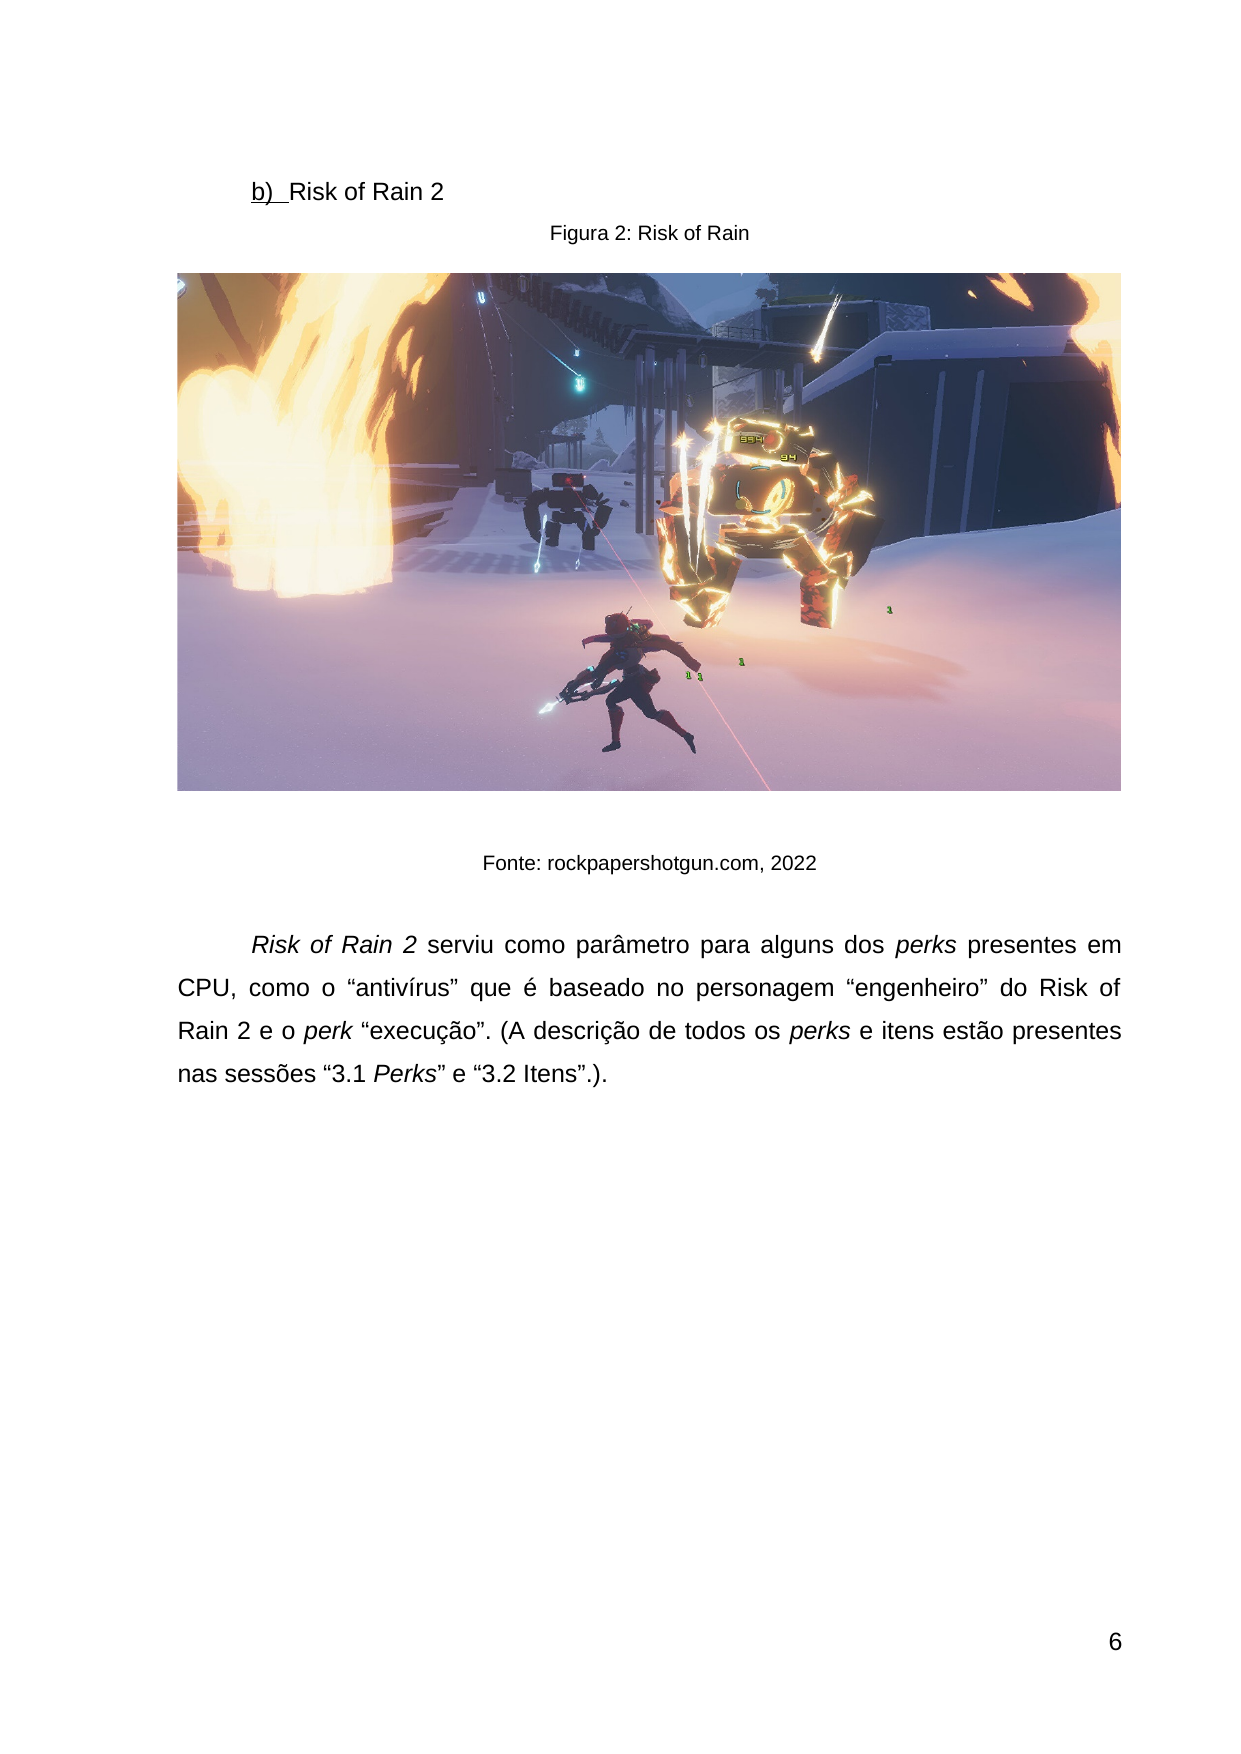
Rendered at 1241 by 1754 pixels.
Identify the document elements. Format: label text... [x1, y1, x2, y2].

picture [177, 273, 1121, 791]
text Figura 2: Risk of Rain [177, 220, 1122, 244]
text Fonte: rockpapershotgun.com, 2022 [177, 851, 1122, 874]
text Risk of Rain 2 serviu como parâmetro para alguns dos perks presentes em CPU, como o “antivírus” que é baseado no personagem “engenheiro” do Risk of Rain 2 e o perk “execução”. (A descrição de todos os perks e itens estão presentes nas sessões “3.1 Perks” e “3.2 Itens”.). [177, 929, 1122, 1088]
list Risk of Rain 2 [251, 177, 1122, 206]
